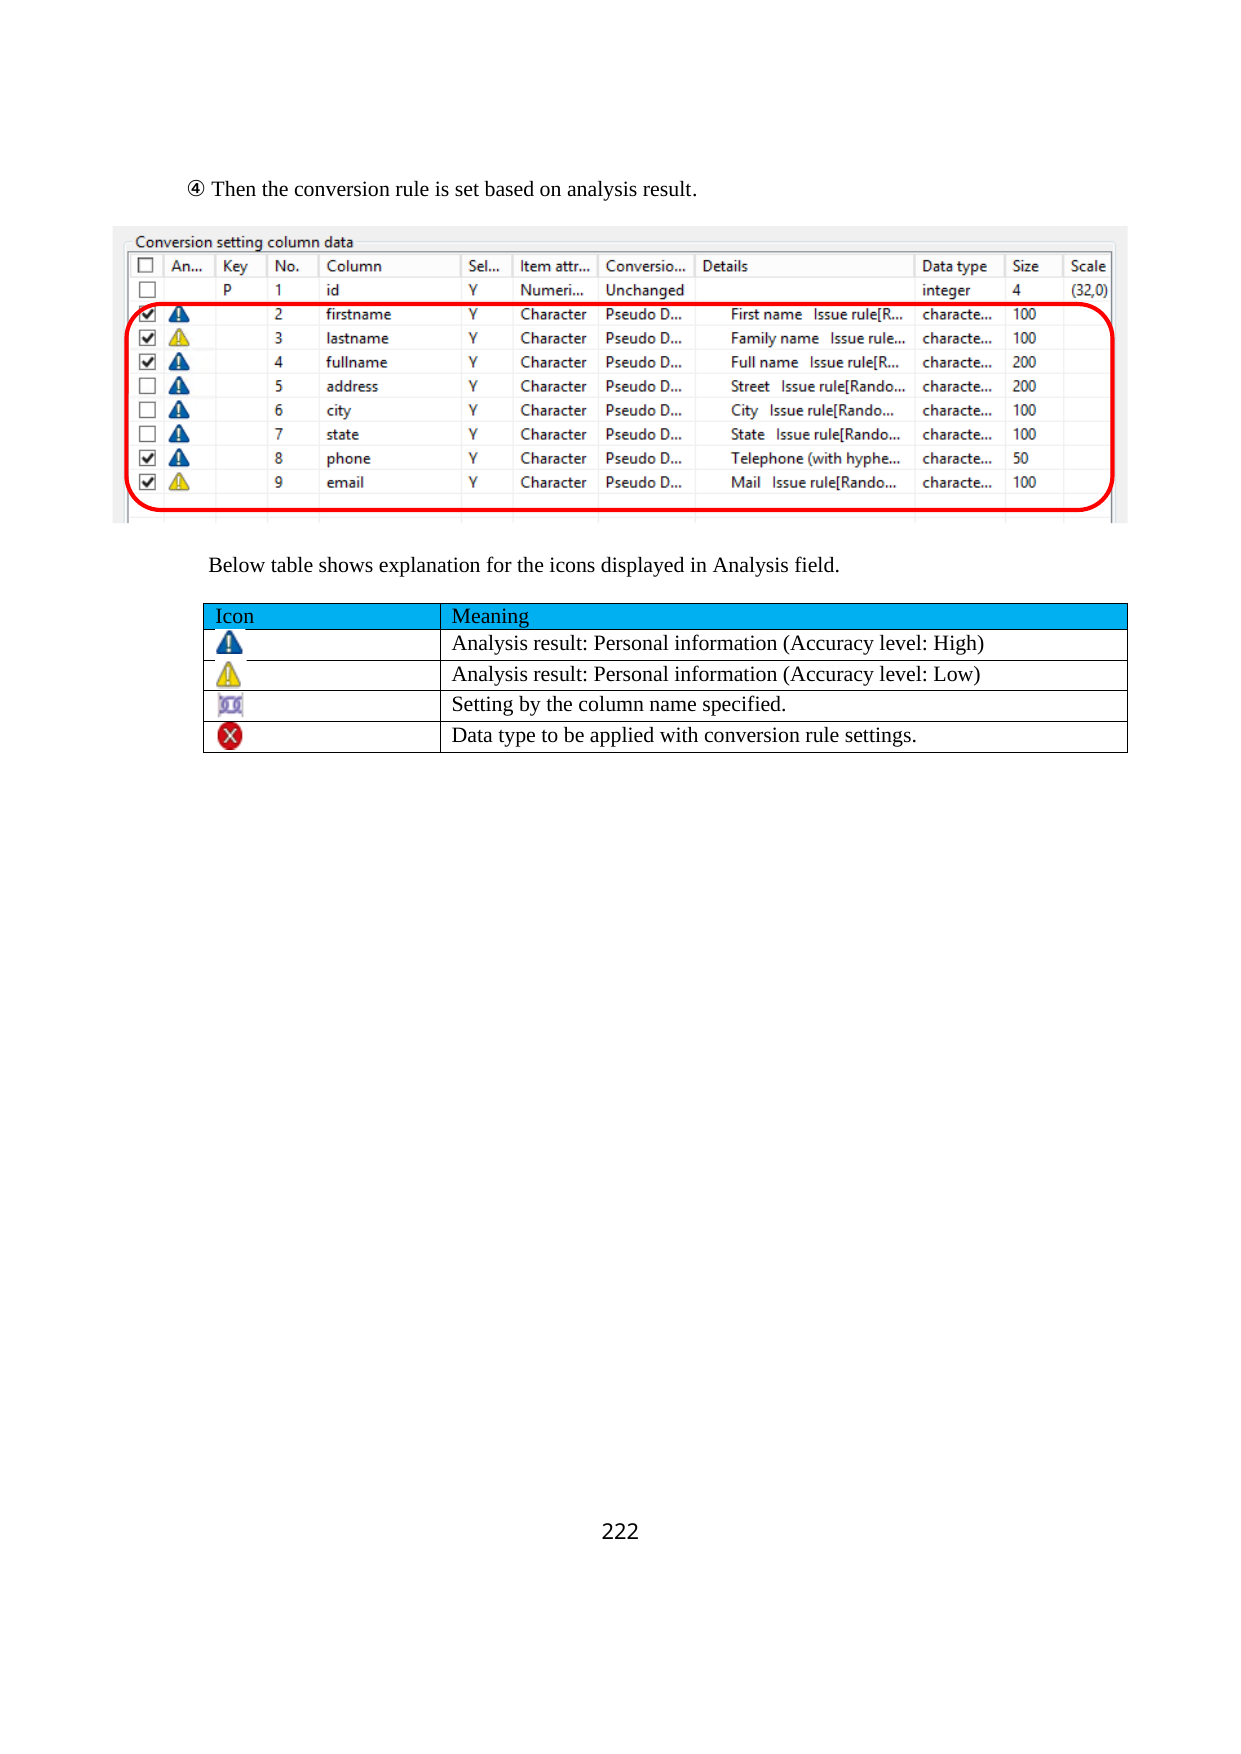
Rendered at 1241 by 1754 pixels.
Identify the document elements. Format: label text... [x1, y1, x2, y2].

table_cell [204, 691, 440, 721]
text ④ Then the conversion rule is set based on analysis result. [186, 175, 1128, 202]
table_cell [204, 630, 440, 659]
picture [215, 691, 250, 719]
text Below table shows explanation for the icons displayed in Analysis field. [186, 552, 1128, 577]
table_cell [204, 661, 440, 690]
picture [215, 722, 247, 750]
table_cell Analysis result: Personal information (Accuracy level: Low) [441, 661, 1127, 690]
table_cell Data type to be applied with conversion rule settings. [441, 722, 1127, 752]
picture [215, 630, 246, 654]
table_header Meaning [441, 604, 1127, 629]
picture [215, 660, 247, 689]
table_cell Analysis result: Personal information (Accuracy level: High) [441, 630, 1127, 659]
table_header Icon [204, 604, 440, 629]
table_cell Setting by the column name specified. [441, 691, 1127, 721]
picture [112, 226, 1133, 527]
table_cell [204, 722, 440, 752]
